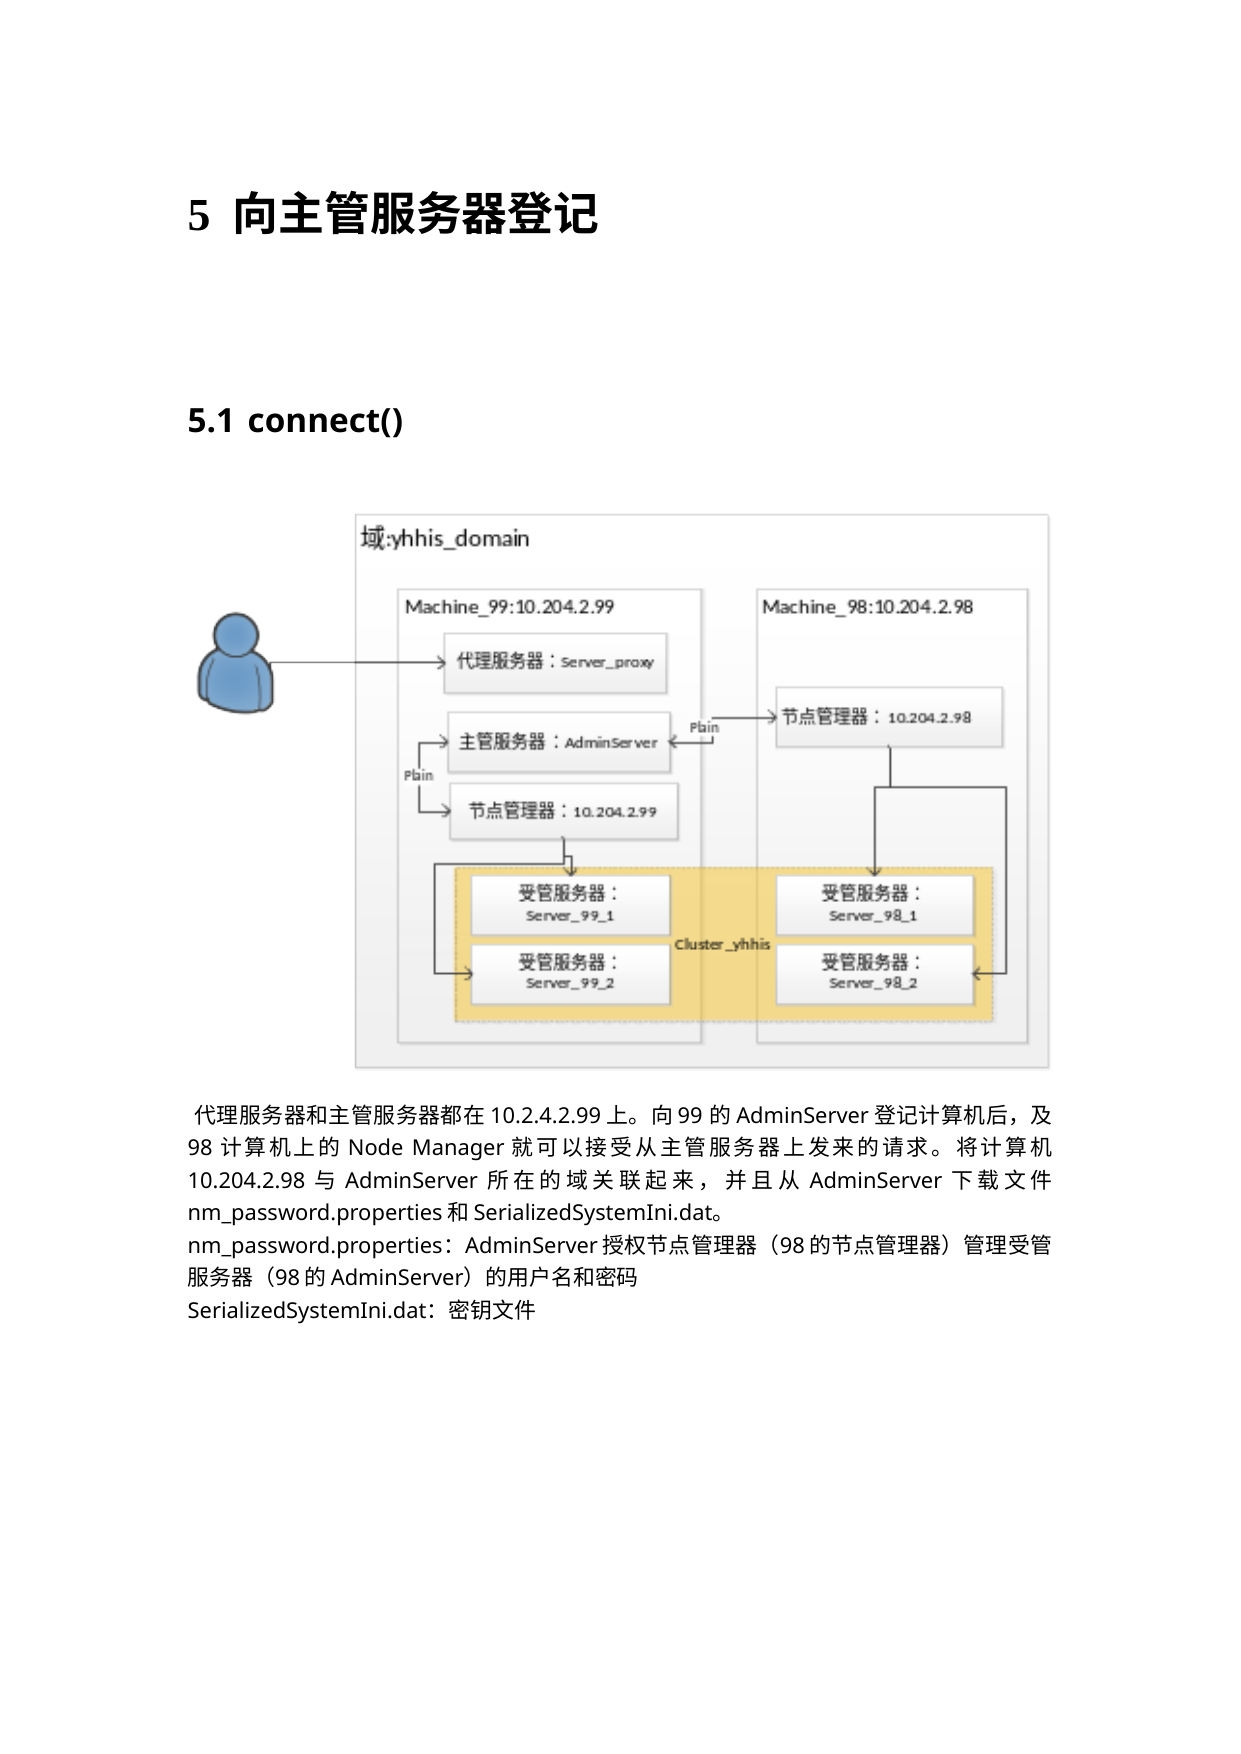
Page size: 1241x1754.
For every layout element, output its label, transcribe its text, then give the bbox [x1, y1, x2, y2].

subtitle connect() [187, 387, 1053, 452]
text 代理服务器和主管服务器都在10.2.4.2.99上。向99 的AdminServer登记计算机后，及98计算机上的Node Manager就可以接受从主管服务器上发来的请求。将计算机10.204.2.98与AdminServer所在的域关联起来，并且从AdminServer下载文件nm_password.properties和SerializedSystemIni.dat。 [187, 1098, 1053, 1228]
text nm_password.properties：AdminServer授权节点管理器（98的节点管理器）管理受管服务器（98的AdminServer）的用户名和密码 [187, 1228, 1053, 1293]
text SerializedSystemIni.dat：密钥文件 [187, 1293, 1053, 1325]
subtitle 向主管服务器登记 [187, 162, 1053, 259]
